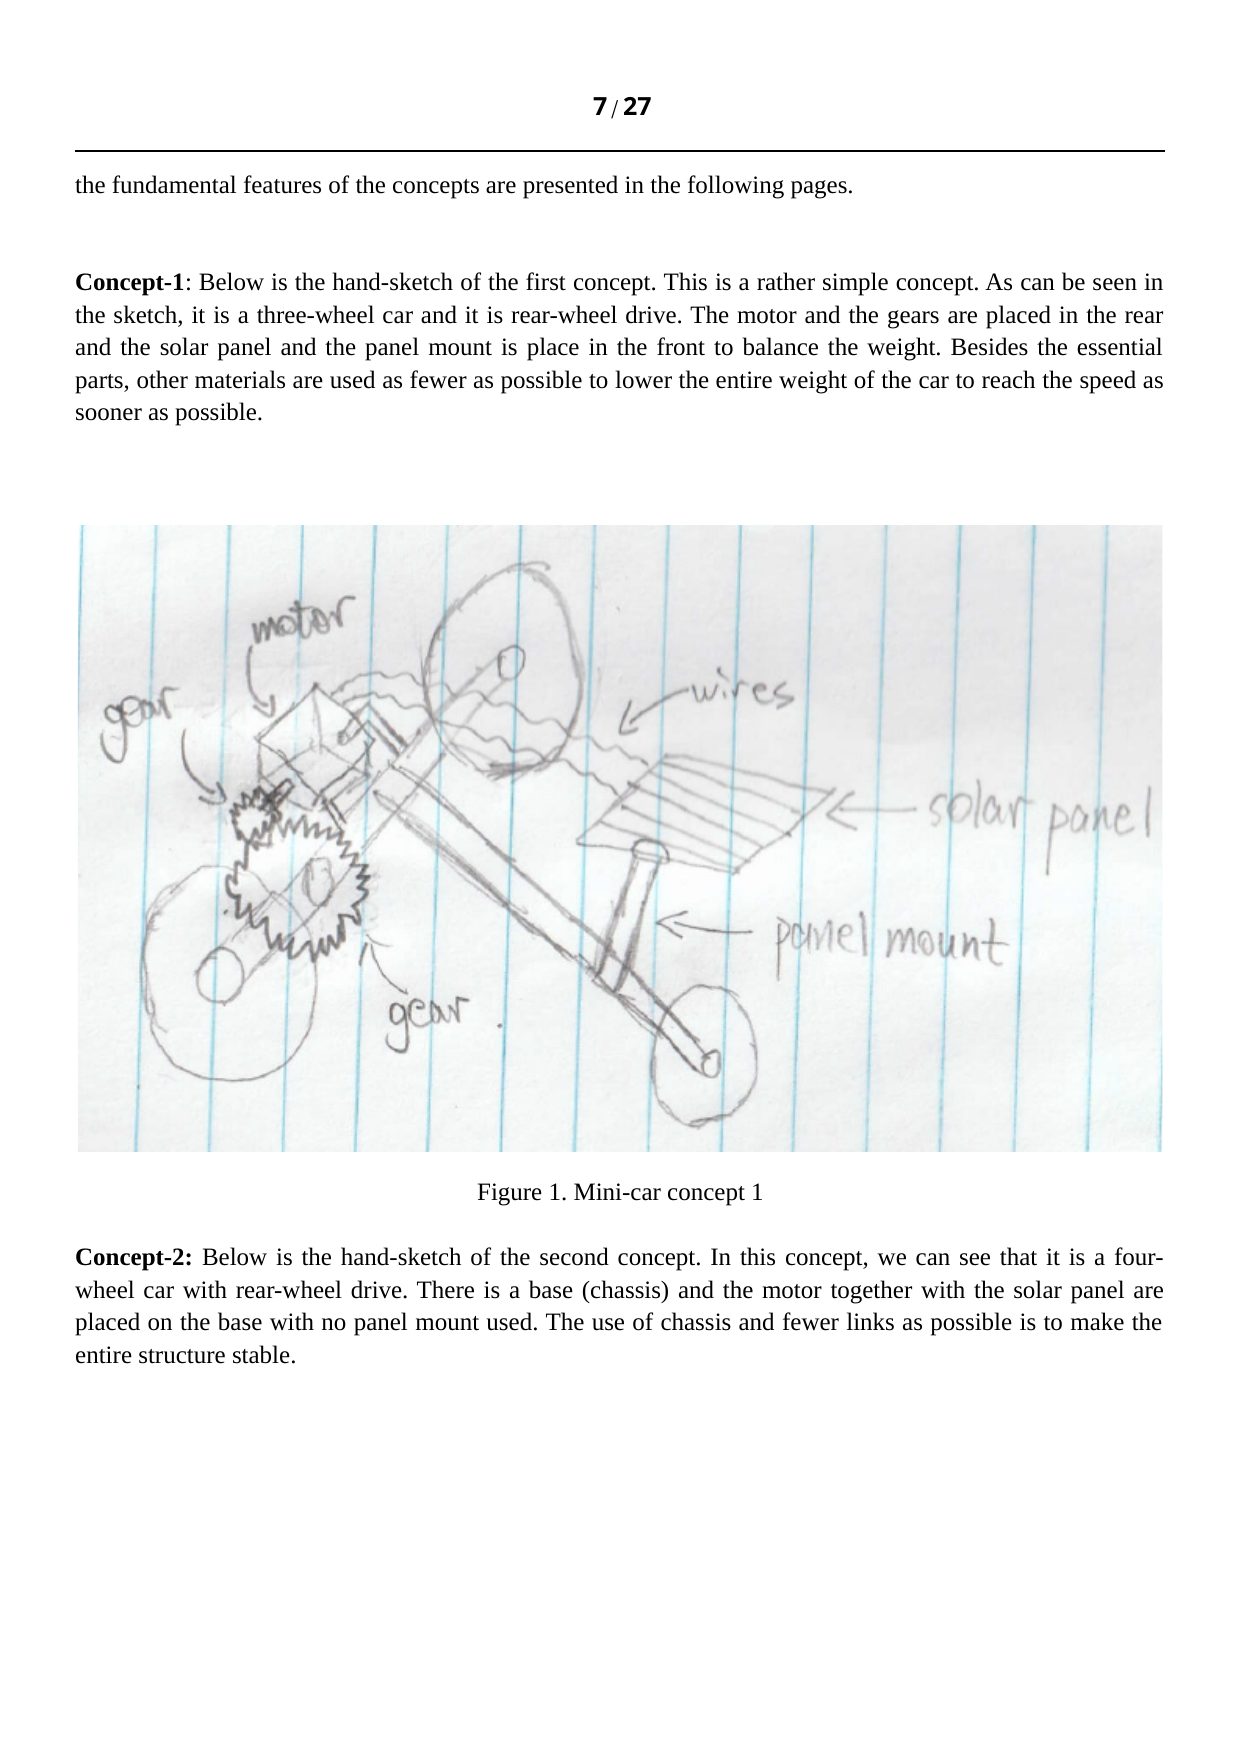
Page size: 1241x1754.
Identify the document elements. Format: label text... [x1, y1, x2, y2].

text Concept-1: Below is the hand-sketch of the first concept. This is a rather simple concept. As can be seen in the sketch, it is a three-wheel car and it is rear-wheel drive. The motor and the gears are placed in the rear and the solar panel and the panel mount is place in the front to balance the weight. Besides the essential parts, other materials are used as fewer as possible to lower the entire weight of the car to reach the speed as sooner as possible. [75, 265, 1165, 428]
text Figure 1. Mini-car concept 1 [75, 1175, 1165, 1208]
picture [77, 525, 1163, 1152]
text Concept-2: Below is the hand-sketch of the second concept. In this concept, we can see that it is a four-wheel car with rear-wheel drive. There is a base (chassis) and the motor together with the solar panel are placed on the base with no panel mount used. The use of chassis and fewer links as possible is to make the entire structure stable. [75, 1240, 1165, 1370]
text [75, 168, 1165, 200]
